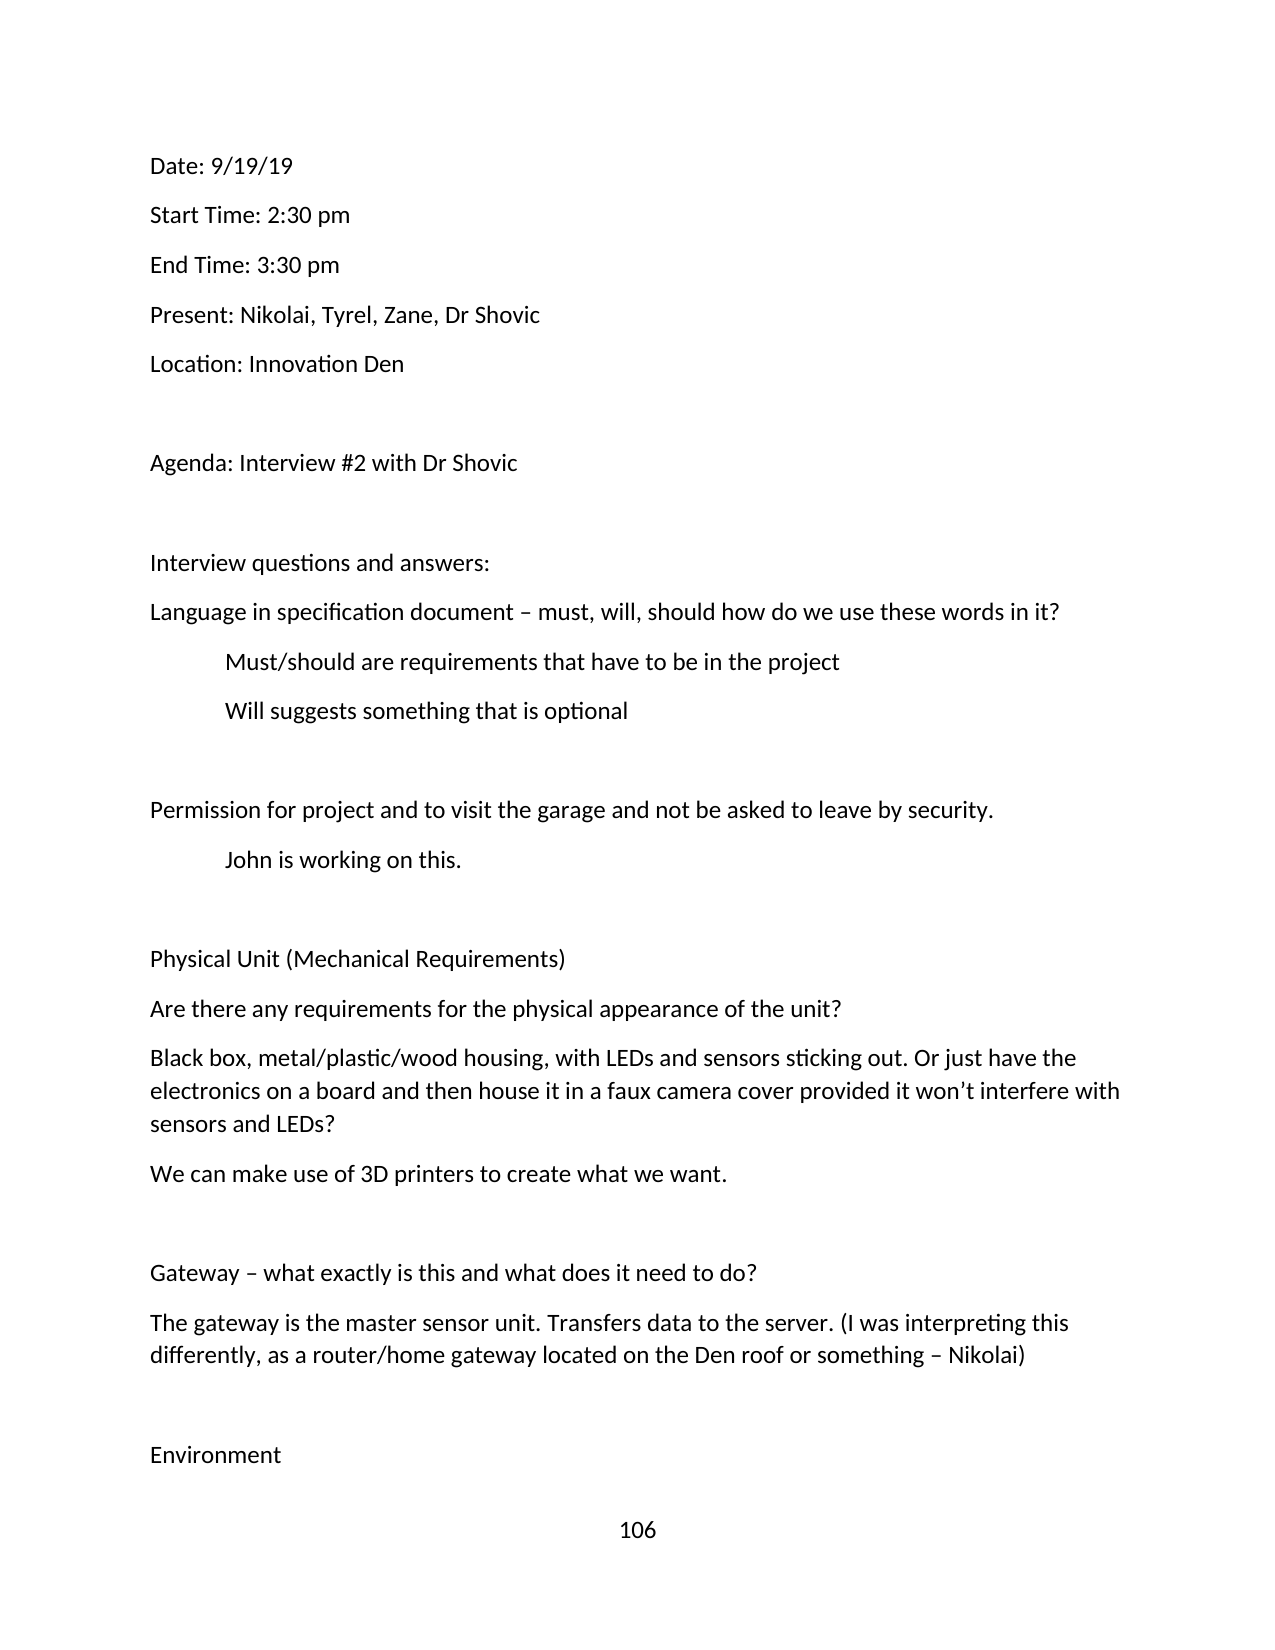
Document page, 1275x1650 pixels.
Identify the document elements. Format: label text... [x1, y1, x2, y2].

text Will suggests something that is optional [150, 695, 1125, 726]
text John is working on this. [150, 844, 1125, 875]
text Physical Unit (Mechanical Requirements) [150, 943, 1125, 974]
text Language in specification document – must, will, should how do we use these words in it? [150, 596, 1125, 627]
text Start Time: 2:30 pm [150, 199, 1125, 230]
text Location: Innovation Den [150, 348, 1125, 379]
text Black box, metal/plastic/wood housing, with LEDs and sensors sticking out. Or just have the electronics on a board and then house it in a faux camera cover provided it won’t interfere with sensors and LEDs? [150, 1042, 1125, 1139]
text We can make use of 3D printers to create what we want. [150, 1158, 1125, 1188]
text Present: Nikolai, Tyrel, Zane, Dr Shovic [150, 299, 1125, 329]
text Gateway – what exactly is this and what does it need to do? [150, 1257, 1125, 1288]
text Permission for project and to visit the garage and not be asked to leave by security. [150, 794, 1125, 825]
text Date: 9/19/19 [150, 150, 1125, 181]
text Agenda: Interview #2 with Dr Shovic [150, 447, 1125, 478]
text Interview questions and answers: [150, 547, 1125, 577]
text End Time: 3:30 pm [150, 249, 1125, 280]
text The gateway is the master sensor unit. Transfers data to the server. (I was interpreting this differently, as a router/home gateway located on the Den roof or something – Nikolai) [150, 1307, 1125, 1370]
text Environment [150, 1439, 1125, 1469]
text Must/should are requirements that have to be in the project [150, 646, 1125, 676]
text Are there any requirements for the physical appearance of the unit? [150, 993, 1125, 1023]
